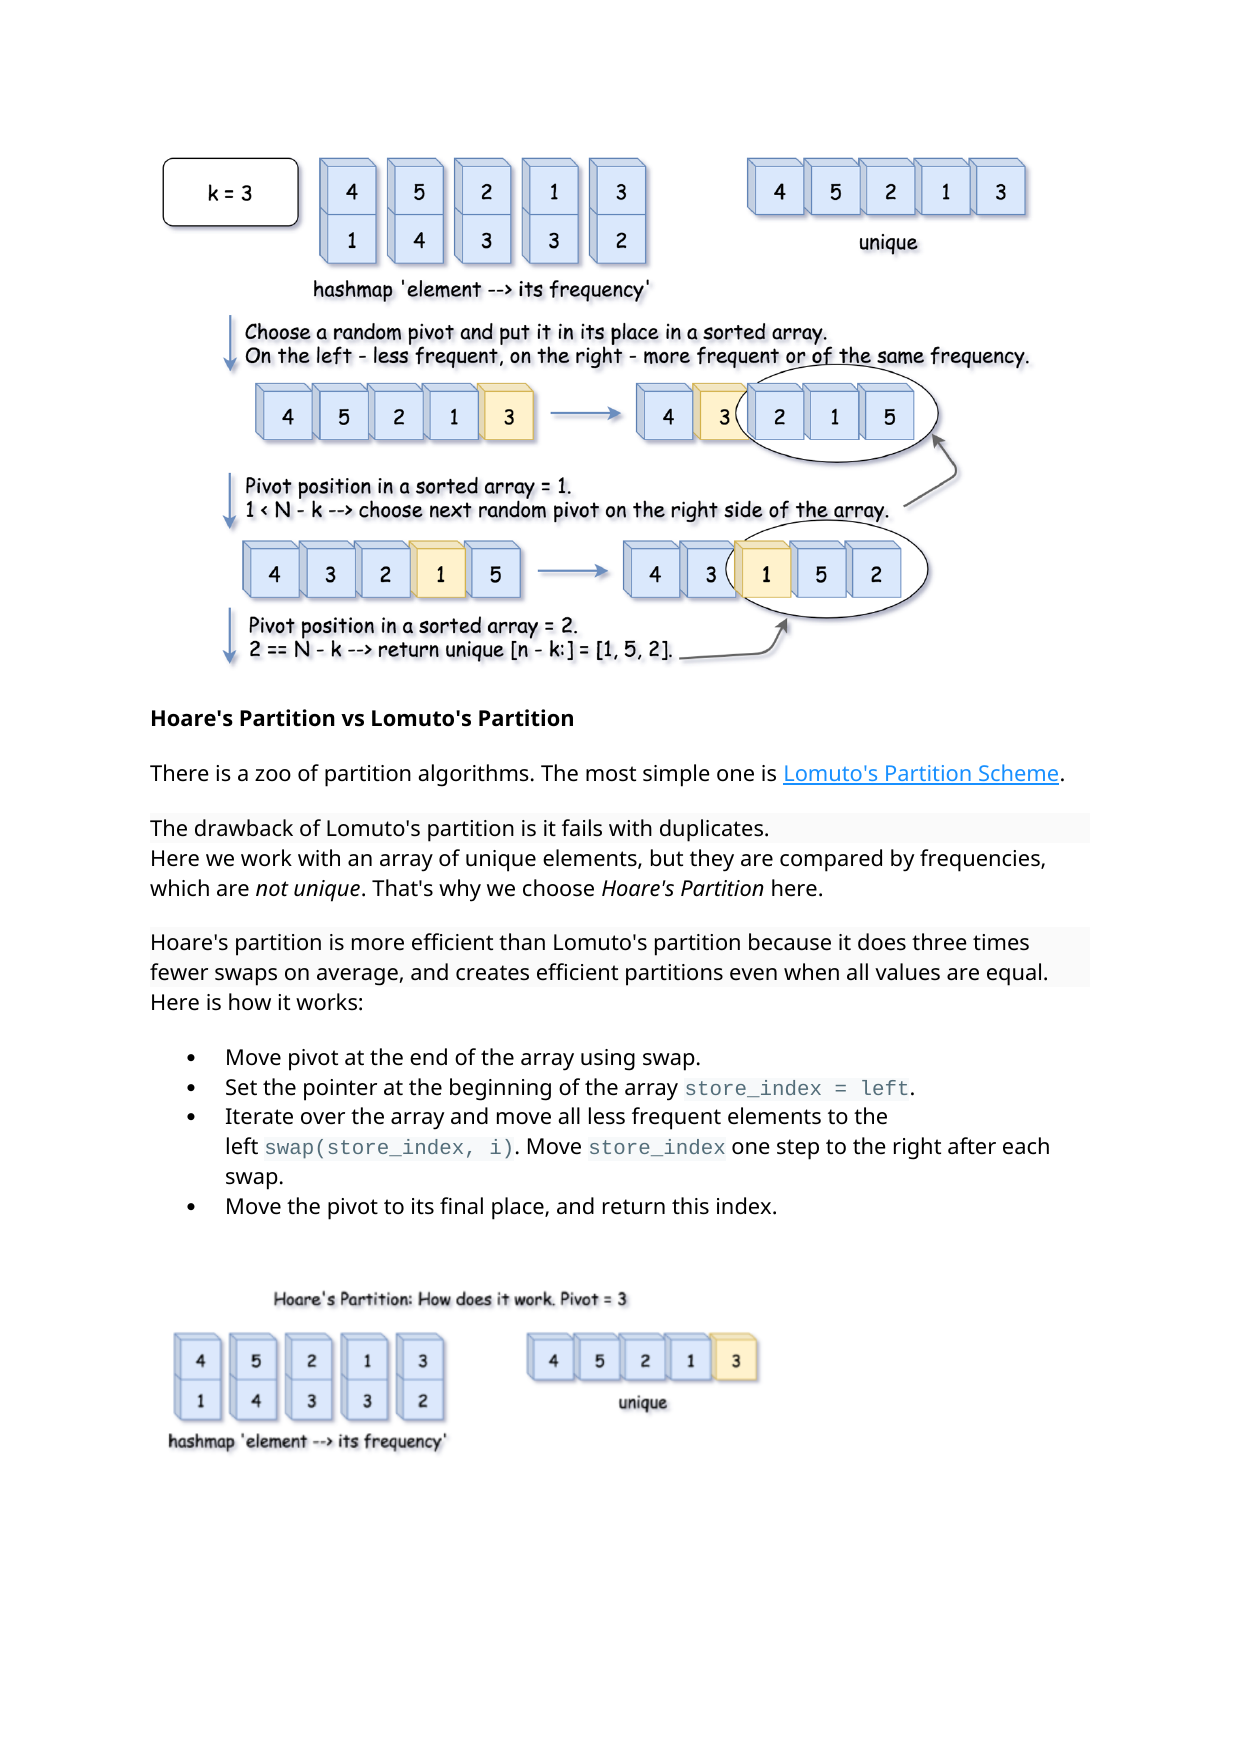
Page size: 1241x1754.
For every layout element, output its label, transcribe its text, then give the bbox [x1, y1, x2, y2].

picture [150, 1274, 772, 1462]
text Hoare's Partition vs Lomuto's Partition [150, 703, 1090, 733]
picture [150, 150, 1091, 679]
text Hoare's partition is more efficient than Lomuto's partition because it does three times fewer swaps on average, and creates efficient partitions even when all values are equal. [150, 927, 1090, 987]
text The drawback of Lomuto's partition is it fails with duplicates. [150, 813, 1090, 843]
text Here we work with an array of unique elements, but they are compared by frequencies, which are not unique. That's why we choose Hoare's Partition here. [150, 843, 1090, 902]
list Move the pivot to its final place, and return this index. [187, 1191, 1090, 1221]
list Move pivot at the end of the array using swap. [187, 1042, 1090, 1072]
list Iterate over the array and move all less frequent elements to the left swap(store_index, i). Move store_index one step to the right after each swap. [187, 1101, 1090, 1191]
text Here is how it works: [150, 987, 1090, 1017]
text There is a zoo of partition algorithms. The most simple one is Lomuto's Partition Scheme. [150, 758, 1090, 788]
list Set the pointer at the beginning of the array store_index = left. [187, 1072, 1090, 1101]
